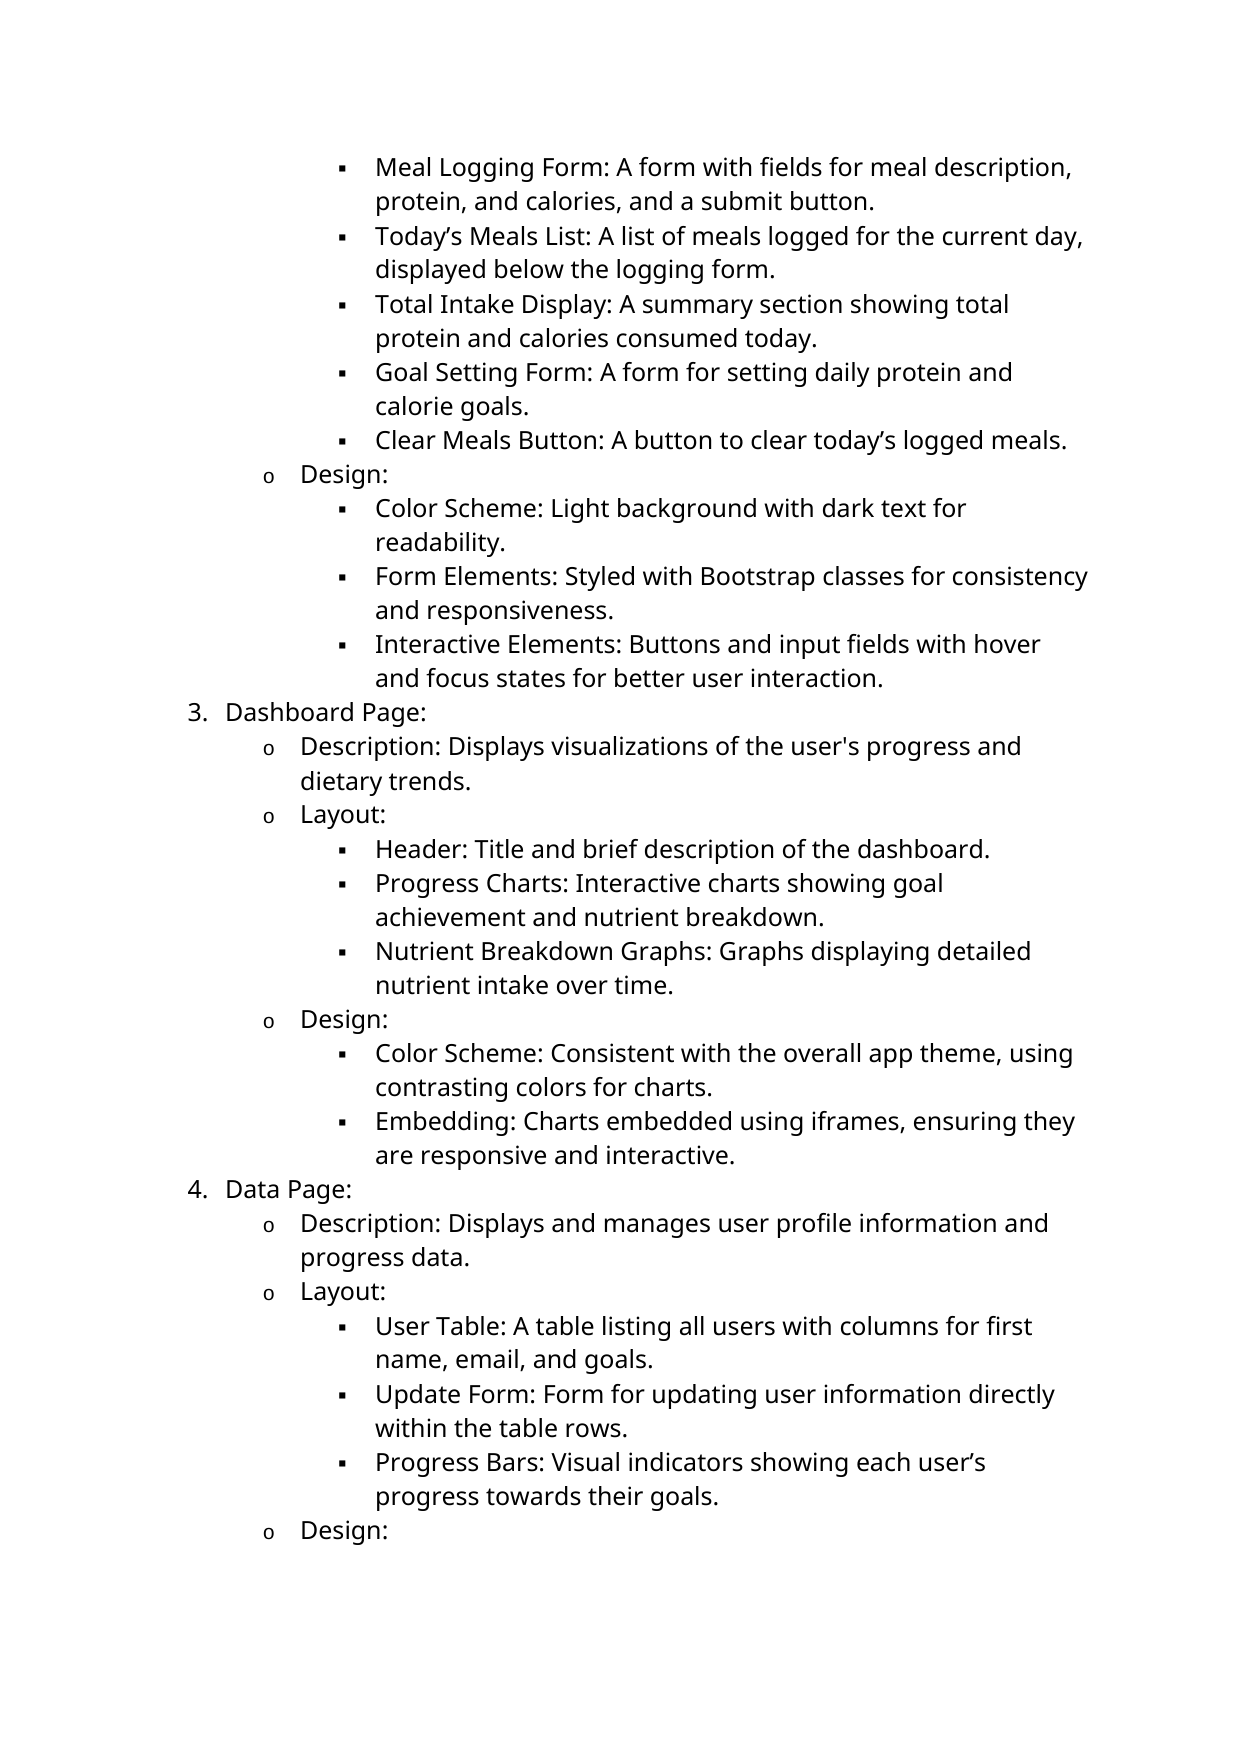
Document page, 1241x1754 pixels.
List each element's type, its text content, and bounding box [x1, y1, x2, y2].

list Design: [262, 457, 1090, 491]
list Interactive Elements: Buttons and input fields with hover and focus states for better user interaction. [337, 627, 1090, 695]
list Dashboard Page: [187, 695, 1090, 729]
list Color Scheme: Light background with dark text for readability. [337, 491, 1090, 559]
list Description: Displays and manages user profile information and progress data. [262, 1206, 1090, 1274]
list Meal Logging Form: A form with fields for meal description, protein, and calories, and a submit button. [337, 150, 1090, 218]
list Update Form: Form for updating user information directly within the table rows. [337, 1376, 1090, 1444]
list User Table: A table listing all users with columns for first name, email, and goals. [337, 1308, 1090, 1376]
list Layout: [262, 797, 1090, 831]
list Goal Setting Form: A form for setting daily protein and calorie goals. [337, 354, 1090, 422]
list Clear Meals Button: A button to clear today’s logged meals. [337, 422, 1090, 457]
list Layout: [262, 1274, 1090, 1308]
list Data Page: [187, 1172, 1090, 1206]
list Embedding: Charts embedded using iframes, ensuring they are responsive and interactive. [337, 1104, 1090, 1172]
list Progress Charts: Interactive charts showing goal achievement and nutrient breakdown. [337, 865, 1090, 933]
list Color Scheme: Consistent with the overall app theme, using contrasting colors for charts. [337, 1036, 1090, 1104]
list Description: Displays visualizations of the user's progress and dietary trends. [262, 729, 1090, 797]
list Form Elements: Styled with Bootstrap classes for consistency and responsiveness. [337, 559, 1090, 627]
list Design: [262, 1512, 1090, 1547]
list Progress Bars: Visual indicators showing each user’s progress towards their goals. [337, 1444, 1090, 1512]
list Design: [262, 1002, 1090, 1036]
list Header: Title and brief description of the dashboard. [337, 831, 1090, 865]
list Total Intake Display: A summary section showing total protein and calories consumed today. [337, 286, 1090, 354]
list Nutrient Breakdown Graphs: Graphs displaying detailed nutrient intake over time. [337, 933, 1090, 1002]
list Today’s Meals List: A list of meals logged for the current day, displayed below the logging form. [337, 218, 1090, 286]
